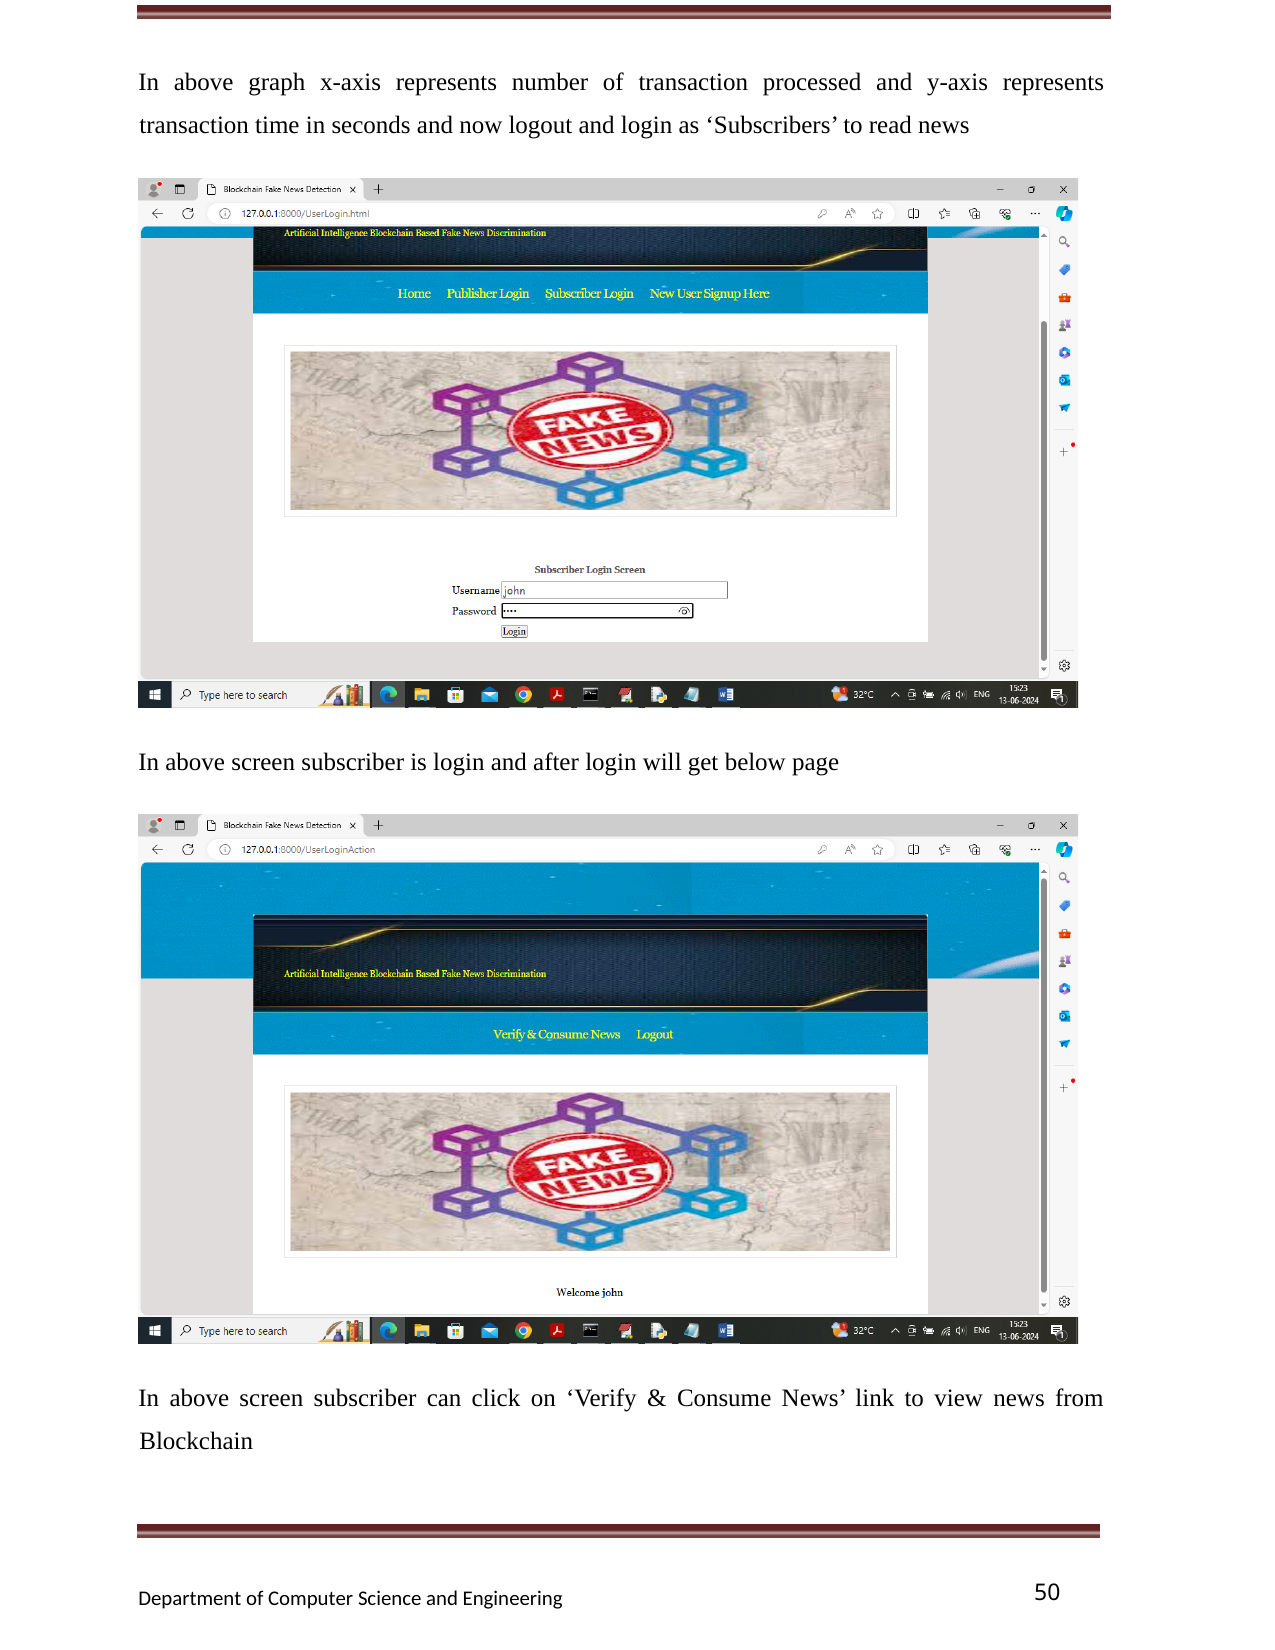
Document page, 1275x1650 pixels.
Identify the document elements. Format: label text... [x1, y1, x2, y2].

picture [137, 5, 1111, 19]
text In above screen subscriber is login and after login will get below page [138, 747, 1106, 775]
text In above screen subscriber can click on ‘Verify & Consume News’ link to view news from Blockchain [138, 1383, 1106, 1454]
text In above graph x-axis represents number of transaction processed and y-axis represents transaction time in seconds and now logout and login as ‘Subscribers’ to read news [138, 67, 1106, 139]
picture [138, 814, 1079, 1344]
picture [138, 178, 1079, 708]
picture [137, 1524, 1100, 1538]
